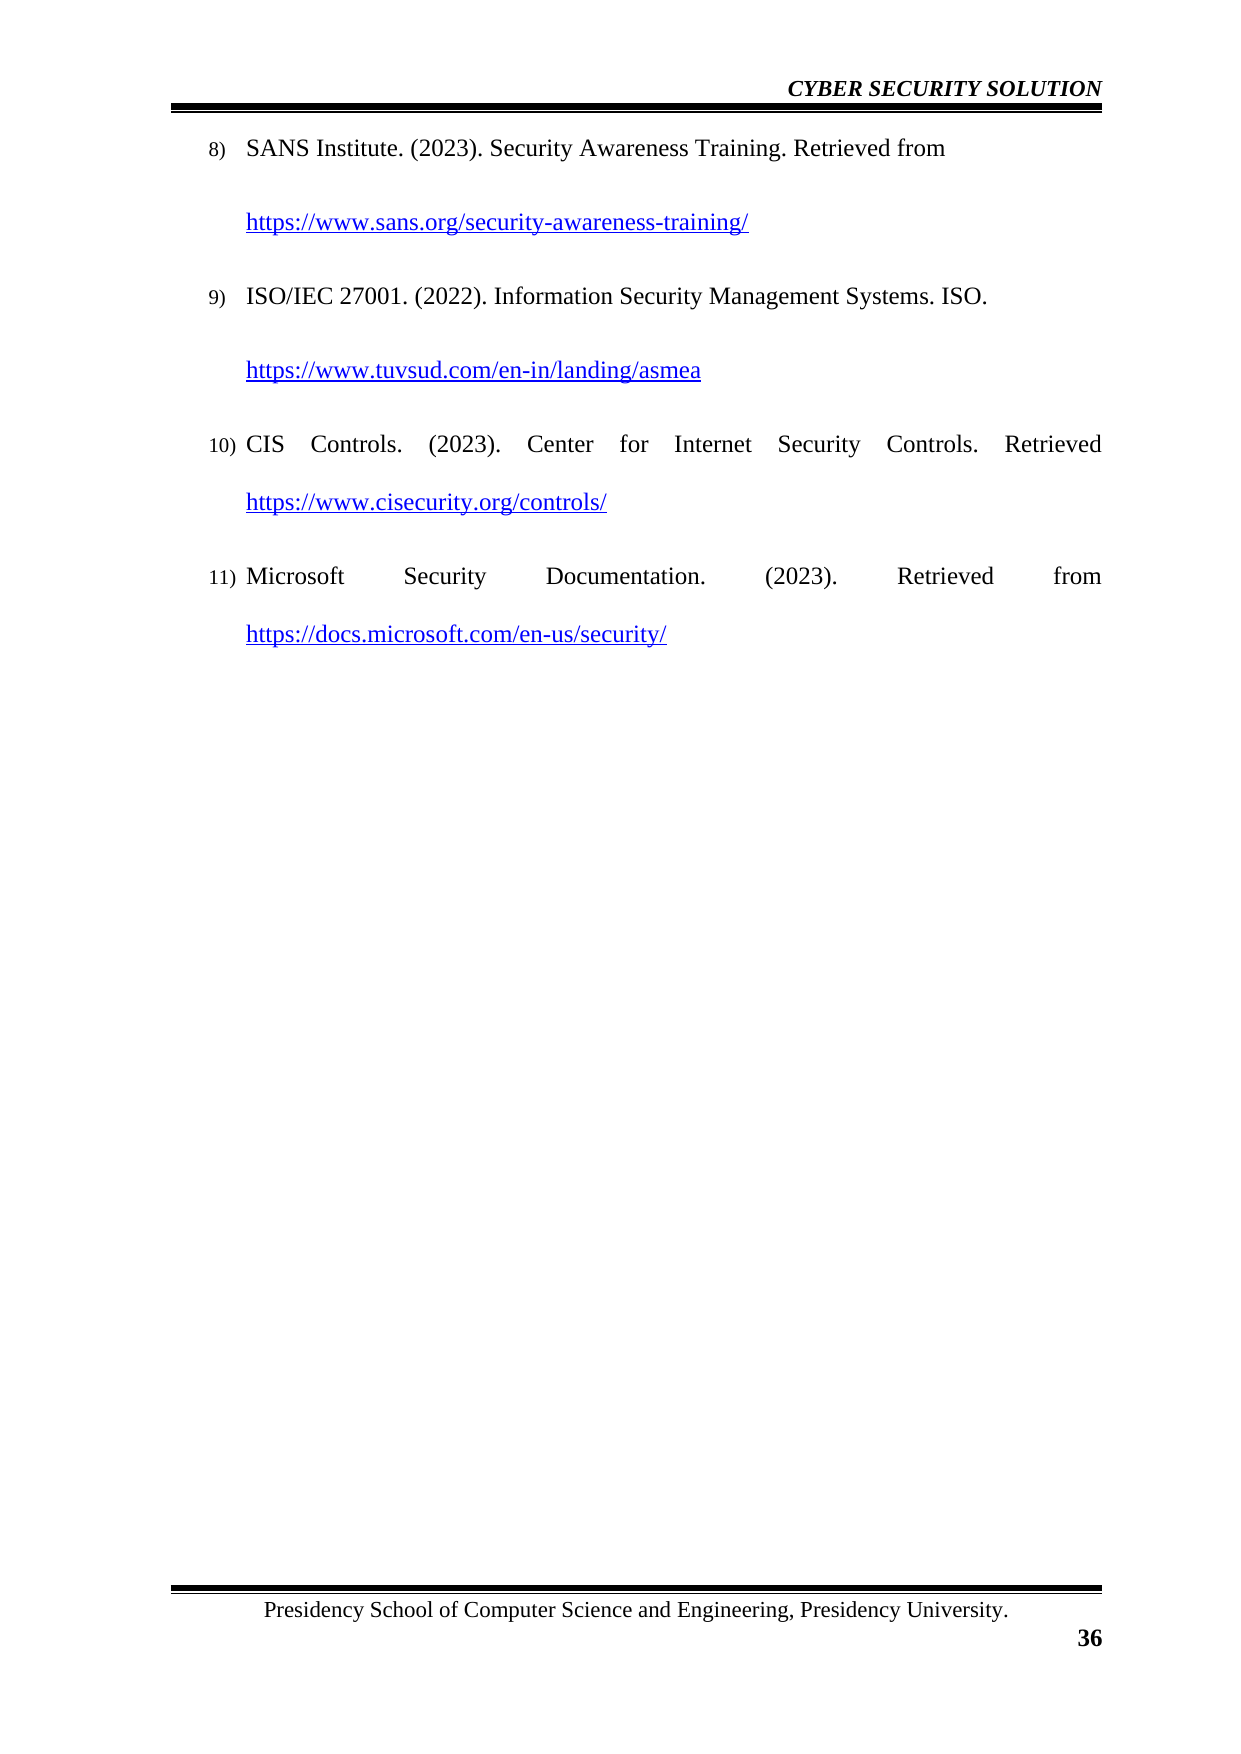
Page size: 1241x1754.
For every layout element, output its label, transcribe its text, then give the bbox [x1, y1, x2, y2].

text https://www.sans.org/security-awareness-training/ [246, 207, 1102, 236]
text https://www.tuvsud.com/en-in/landing/asmea [246, 355, 1102, 384]
list SANS Institute. (2023). Security Awareness Training. Retrieved from [208, 133, 1102, 162]
list Microsoft Security Documentation. (2023). Retrieved from https://docs.microsoft.com/en-us/security/ [208, 561, 1102, 647]
list CIS Controls. (2023). Center for Internet Security Controls. Retrieved https://www.cisecurity.org/controls/ [208, 429, 1102, 516]
list ISO/IEC 27001. (2022). Information Security Management Systems. ISO. [208, 281, 1102, 310]
